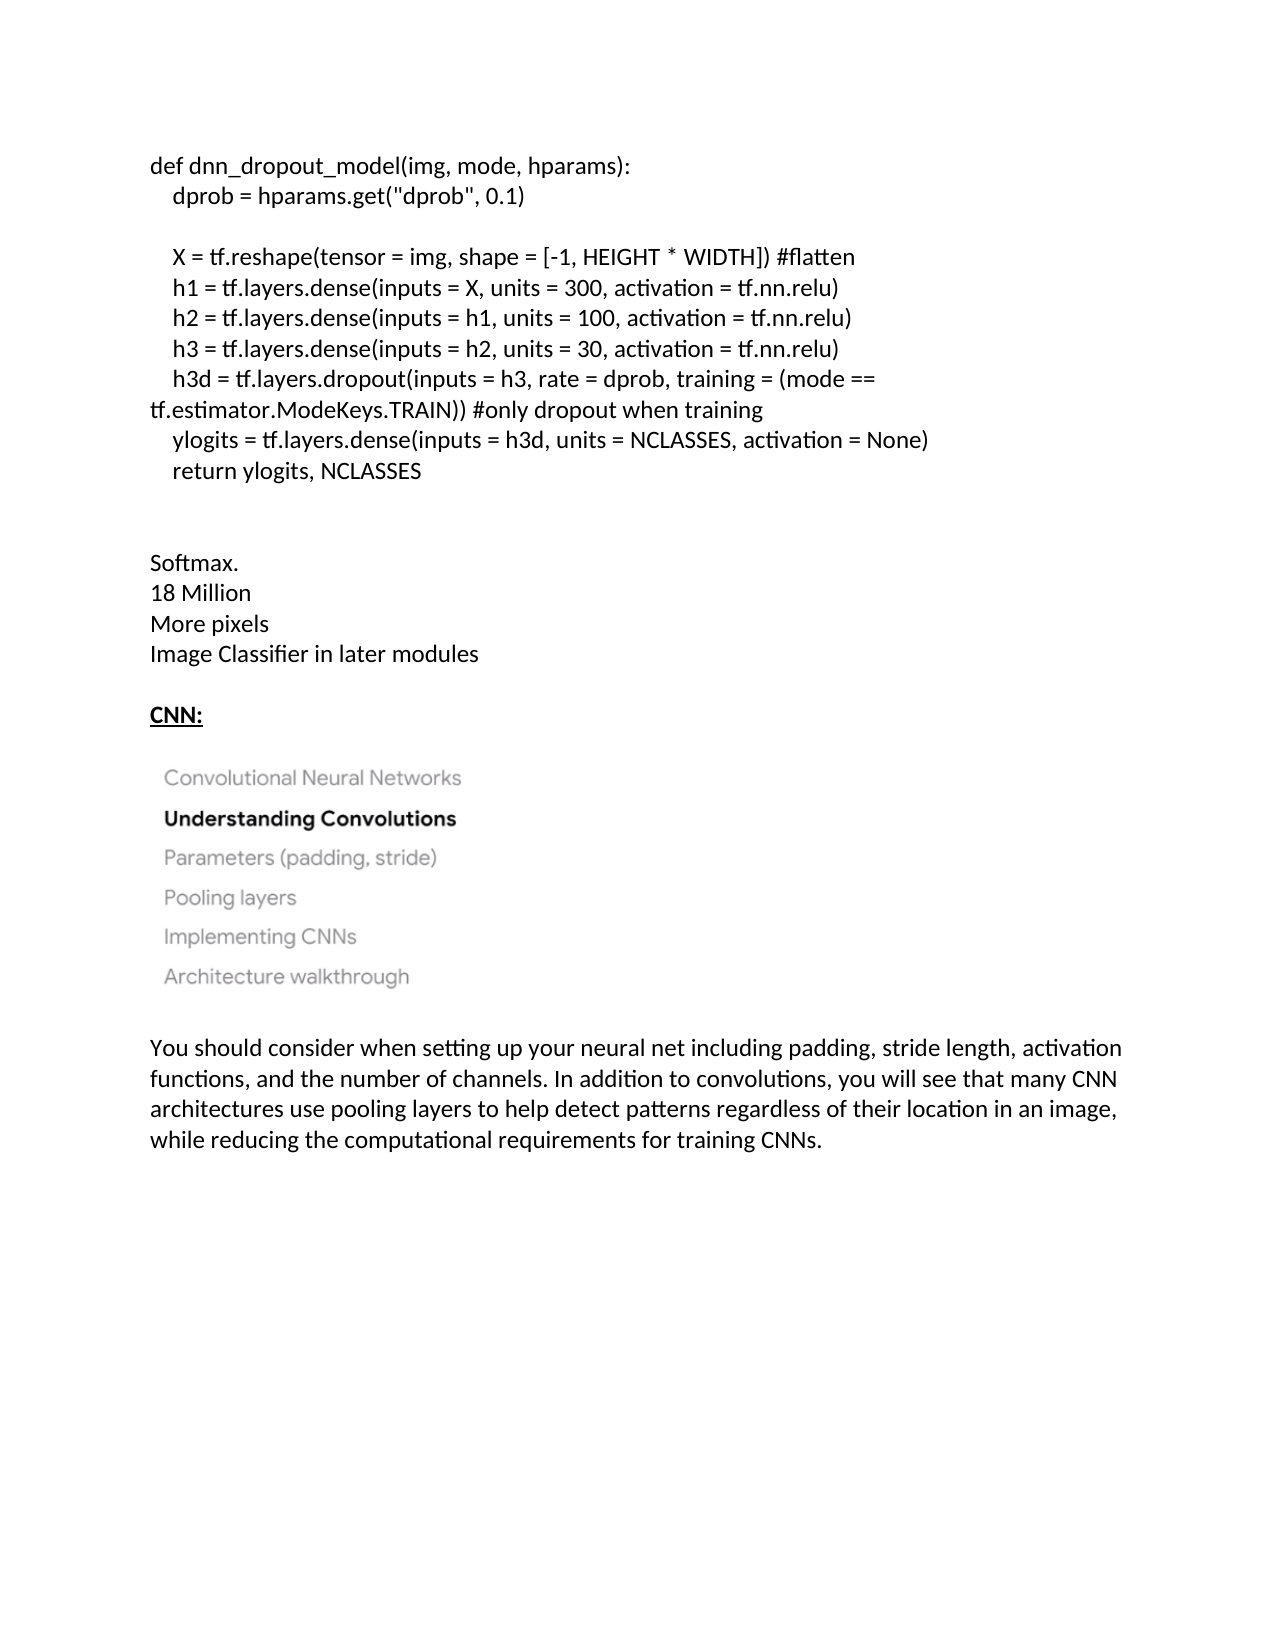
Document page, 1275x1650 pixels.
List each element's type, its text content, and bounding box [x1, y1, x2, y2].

text Image Classifier in later modules [150, 638, 1125, 669]
text dprob = hparams.get("dprob", 0.1) [150, 181, 1125, 211]
text Softmax. [150, 547, 1125, 577]
text h2 = tf.layers.dense(inputs = h1, units = 100, activation = tf.nn.relu) [150, 303, 1125, 333]
text h1 = tf.layers.dense(inputs = X, units = 300, activation = tf.nn.relu) [150, 272, 1125, 303]
text ylogits = tf.layers.dense(inputs = h3d, units = NCLASSES, activation = None) [150, 425, 1125, 455]
text CNN: [150, 699, 1125, 730]
text You should consider when setting up your neural net including padding, stride length, activation functions, and the number of channels. In addition to convolutions, you will see that many CNN architectures use pooling layers to help detect patterns regardless of their location in an image, while reducing the computational requirements for training CNNs. [150, 1033, 1125, 1155]
text def dnn_dropout_model(img, mode, hparams): [150, 150, 1125, 181]
text X = tf.reshape(tensor = img, shape = [-1, HEIGHT * WIDTH]) #flatten [150, 242, 1125, 272]
picture [150, 760, 484, 1002]
text More pixels [150, 608, 1125, 638]
text return ylogits, NCLASSES [150, 455, 1125, 486]
text h3d = tf.layers.dropout(inputs = h3, rate = dprob, training = (mode == tf.estimator.ModeKeys.TRAIN)) #only dropout when training [150, 364, 1125, 425]
text 18 Million [150, 577, 1125, 608]
text h3 = tf.layers.dense(inputs = h2, units = 30, activation = tf.nn.relu) [150, 333, 1125, 364]
